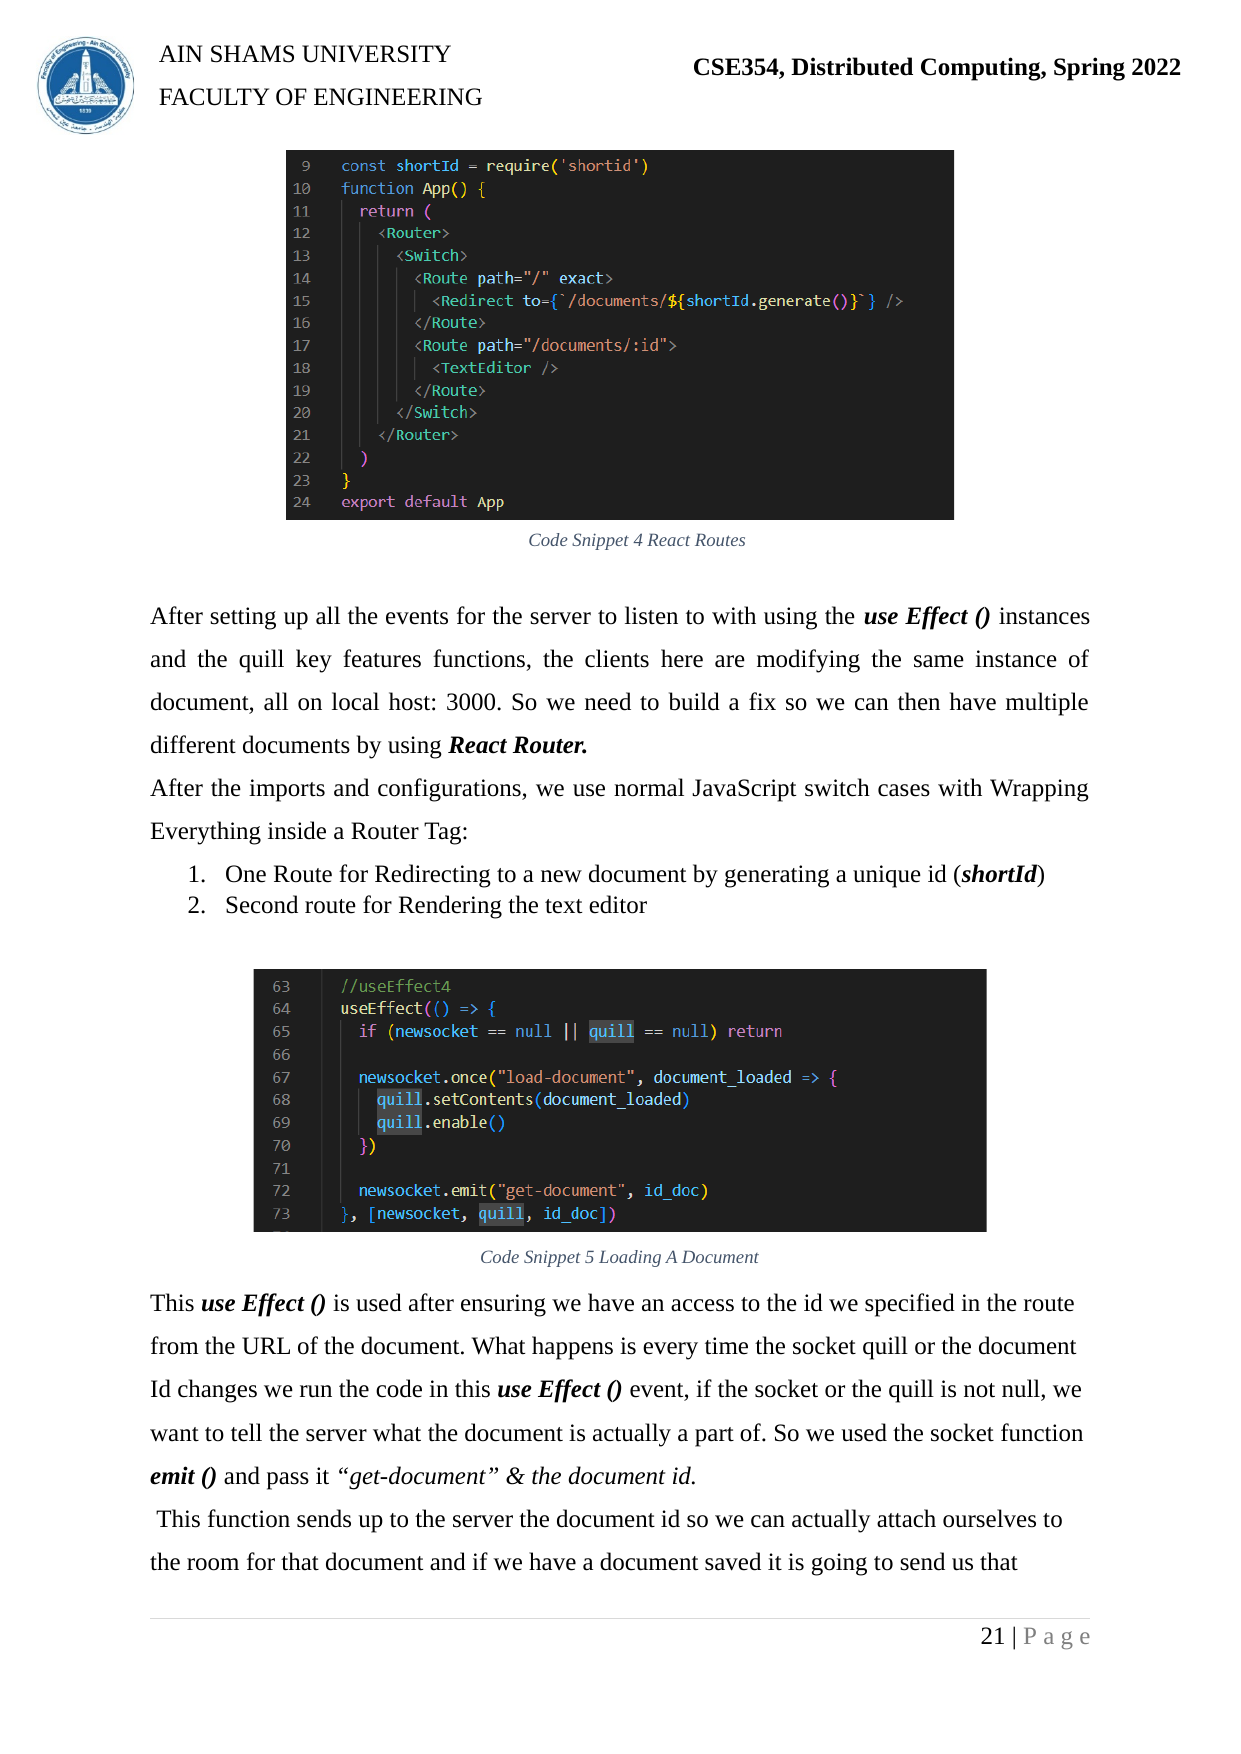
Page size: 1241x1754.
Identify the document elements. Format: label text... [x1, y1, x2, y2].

text After the imports and configurations, we use normal JavaScript switch cases with Wrapping Everything inside a Router Tag: [150, 773, 1090, 845]
text This use Effect () is used after ensuring we have an access to the id we specified in the route from the URL of the document. What happens is every time the socket quill or the document Id changes we run the code in this use Effect () event, if the socket or the quill is not null, we want to tell the server what the document is actually a part of. So we used the socket function emit () and pass it “get-document” & the document id. [150, 1288, 1090, 1489]
text After setting up all the events for the server to listen to with using the use Effect () instances and the quill key features functions, the clients here are modifying the same instance of document, all on local host: 3000. So we need to build a fix so we can then have multiple different documents by using React Router. [150, 601, 1090, 759]
picture [286, 150, 955, 520]
list One Route for Redirecting to a new document by generating a unique id (shortId) [187, 859, 1090, 888]
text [150, 1504, 1090, 1576]
picture [253, 969, 987, 1232]
list Second route for Rendering the text editor [187, 891, 1090, 919]
picture [36, 36, 135, 135]
